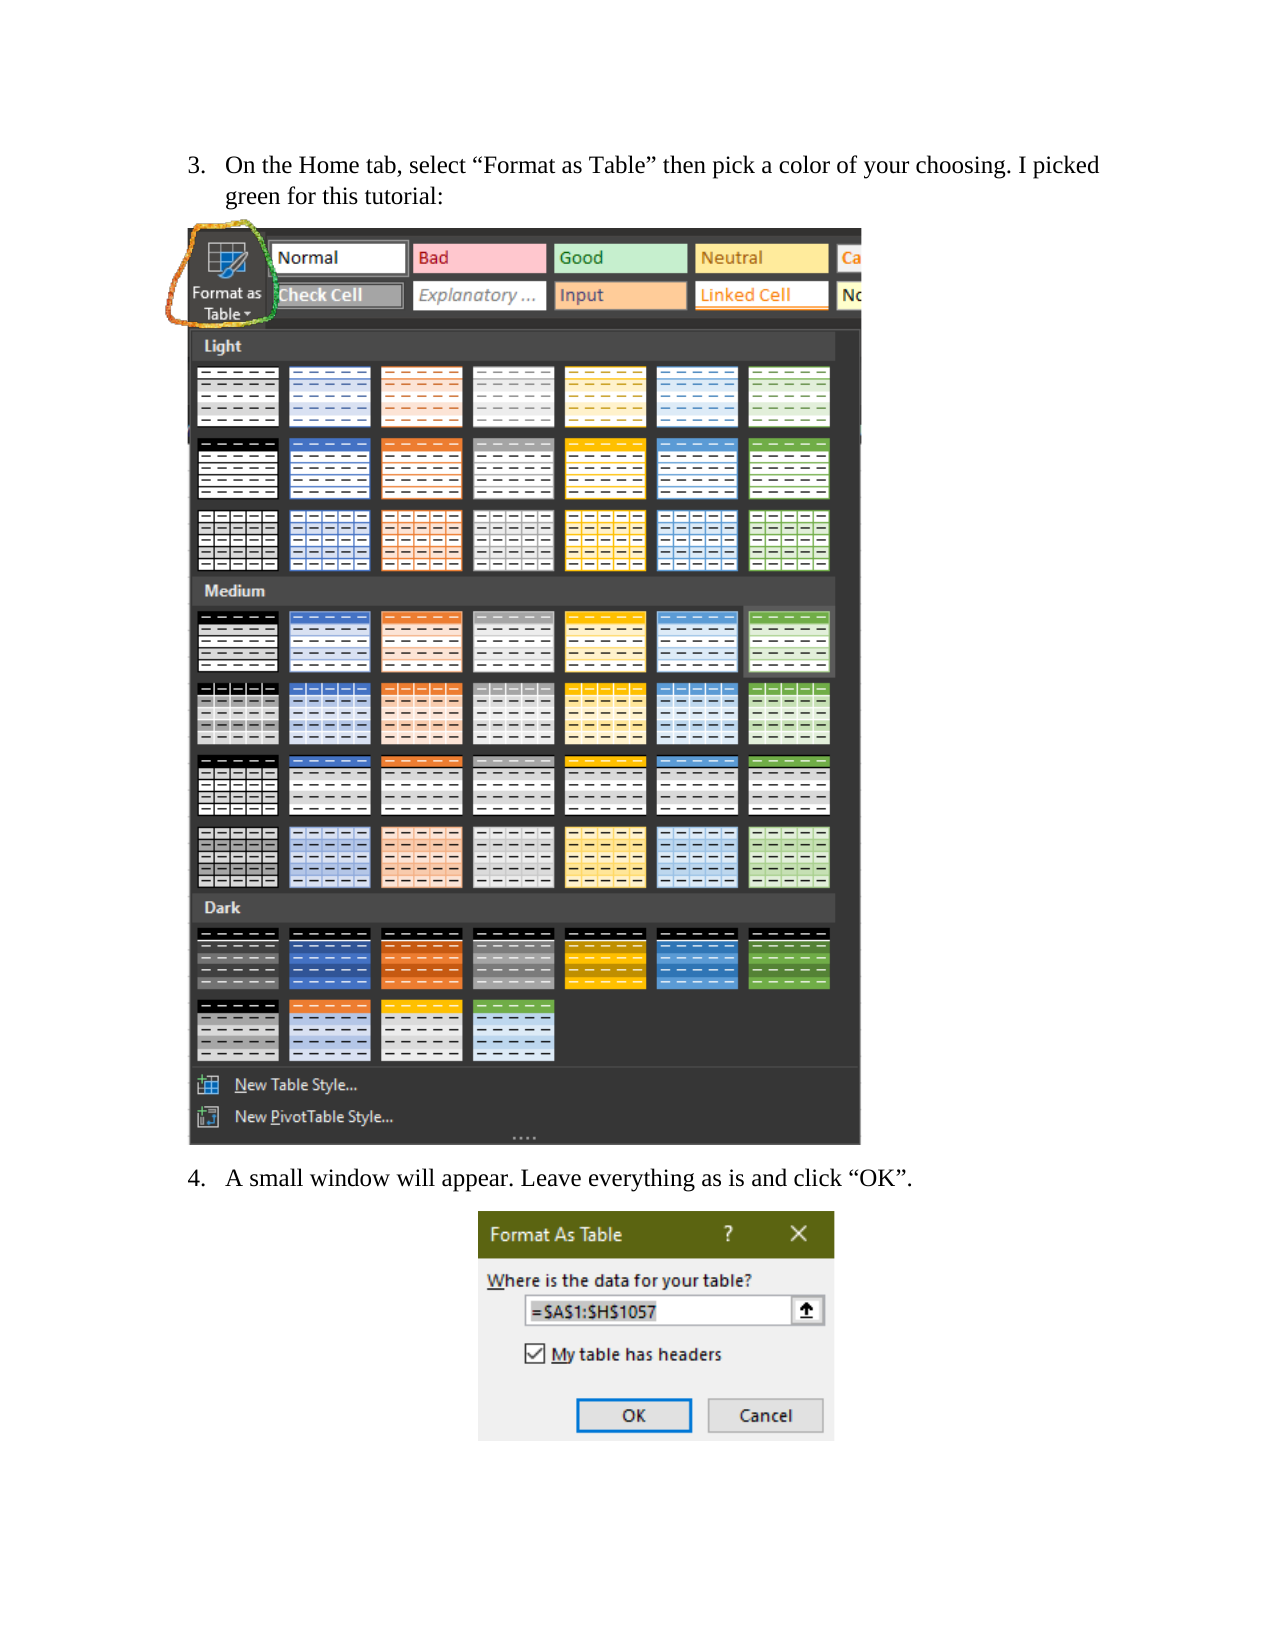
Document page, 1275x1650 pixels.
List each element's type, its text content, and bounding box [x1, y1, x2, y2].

list A small window will appear. Leave everything as is and click “OK”. [187, 1163, 1125, 1192]
picture [159, 213, 862, 1145]
list On the Home tab, select “Format as Table” then pick a color of your choosing. I picked green for this tutorial: [187, 150, 1125, 210]
picture [478, 1211, 835, 1441]
